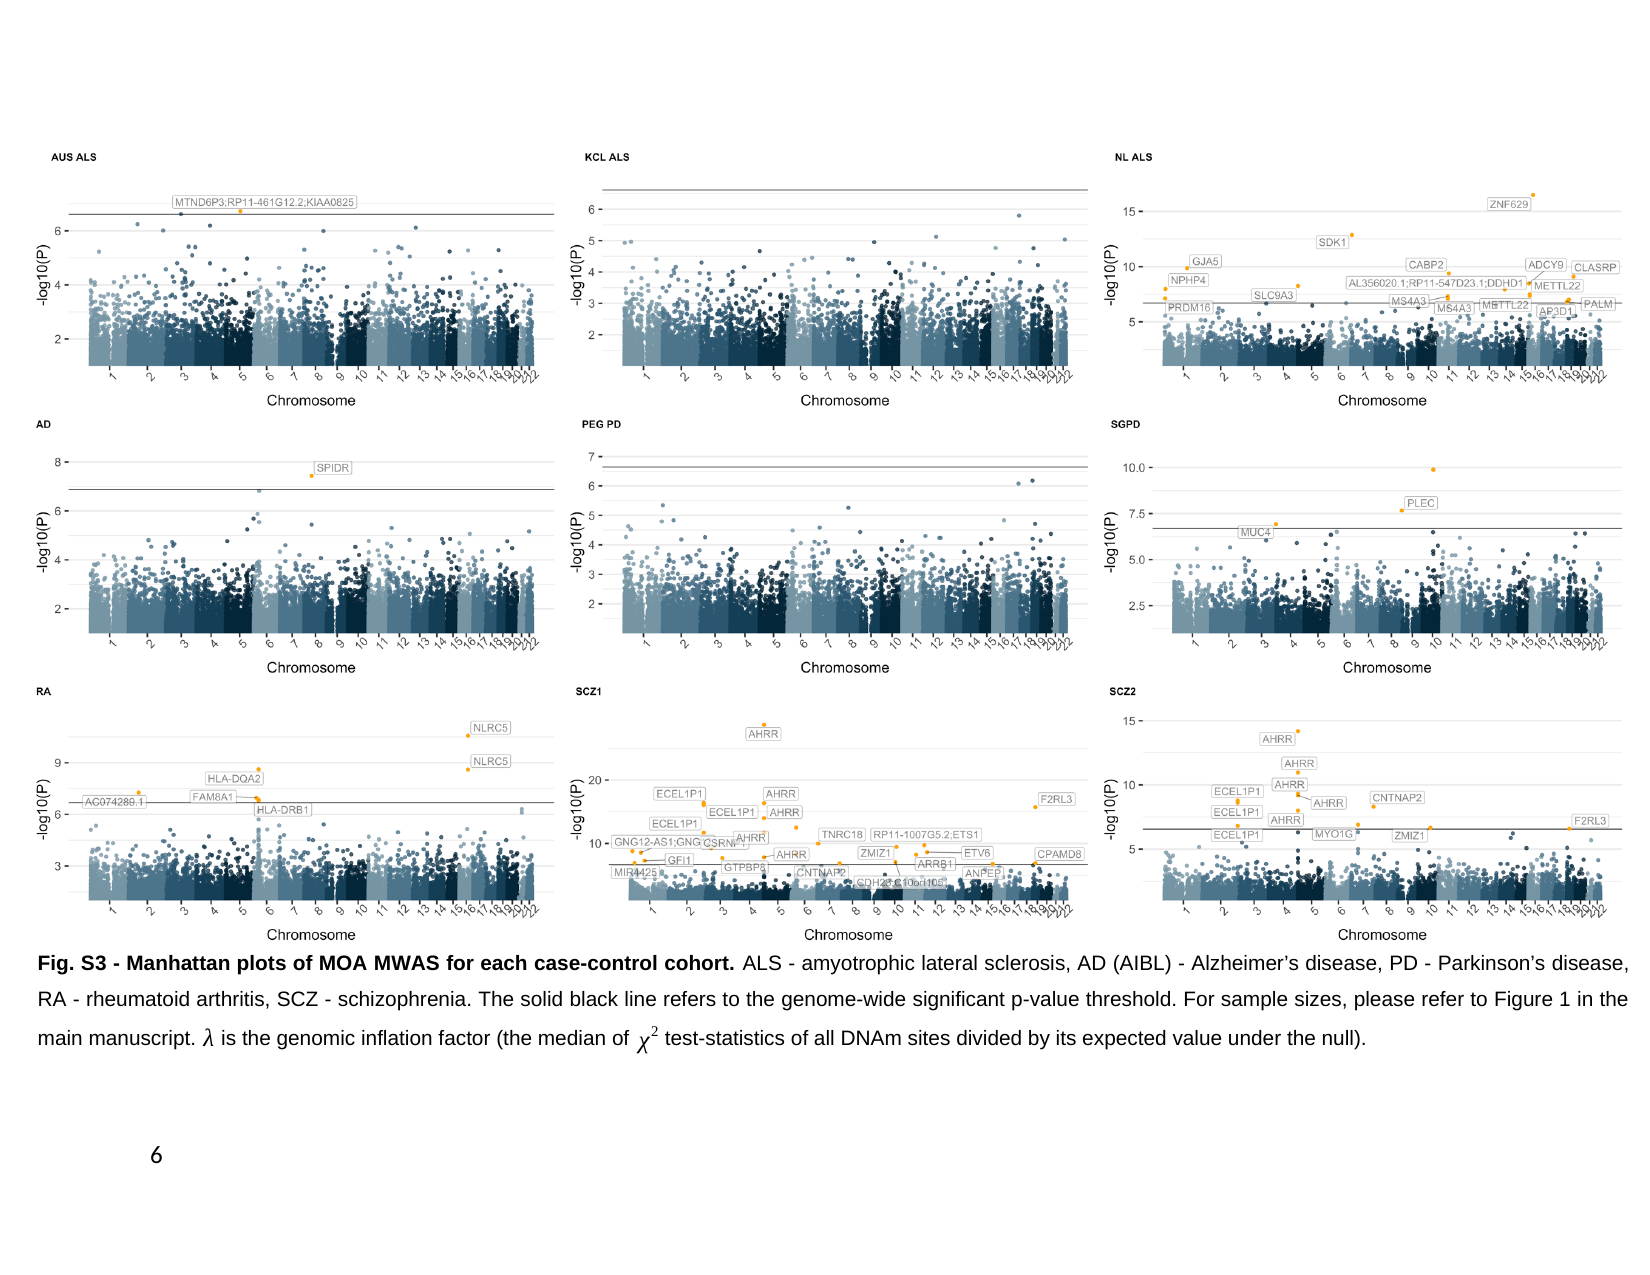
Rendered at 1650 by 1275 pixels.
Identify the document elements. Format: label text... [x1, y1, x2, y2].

text Fig. S3 - Manhattan plots of MOA MWAS for each case-control cohort. ALS - amyotrophic lateral sclerosis, AD (AIBL) - Alzheimer’s disease, PD - Parkinson’s disease, RA - rheumatoid arthritis, SCZ - schizophrenia. The solid black line refers to the genome-wide significant p-value threshold. For sample sizes, please refer to Figure 1 in the main manuscript. is the genomic inflation factor (the median of test-statistics of all DNAm sites divided by its expected value under the null). [37, 951, 1631, 1053]
picture [28, 150, 1630, 951]
